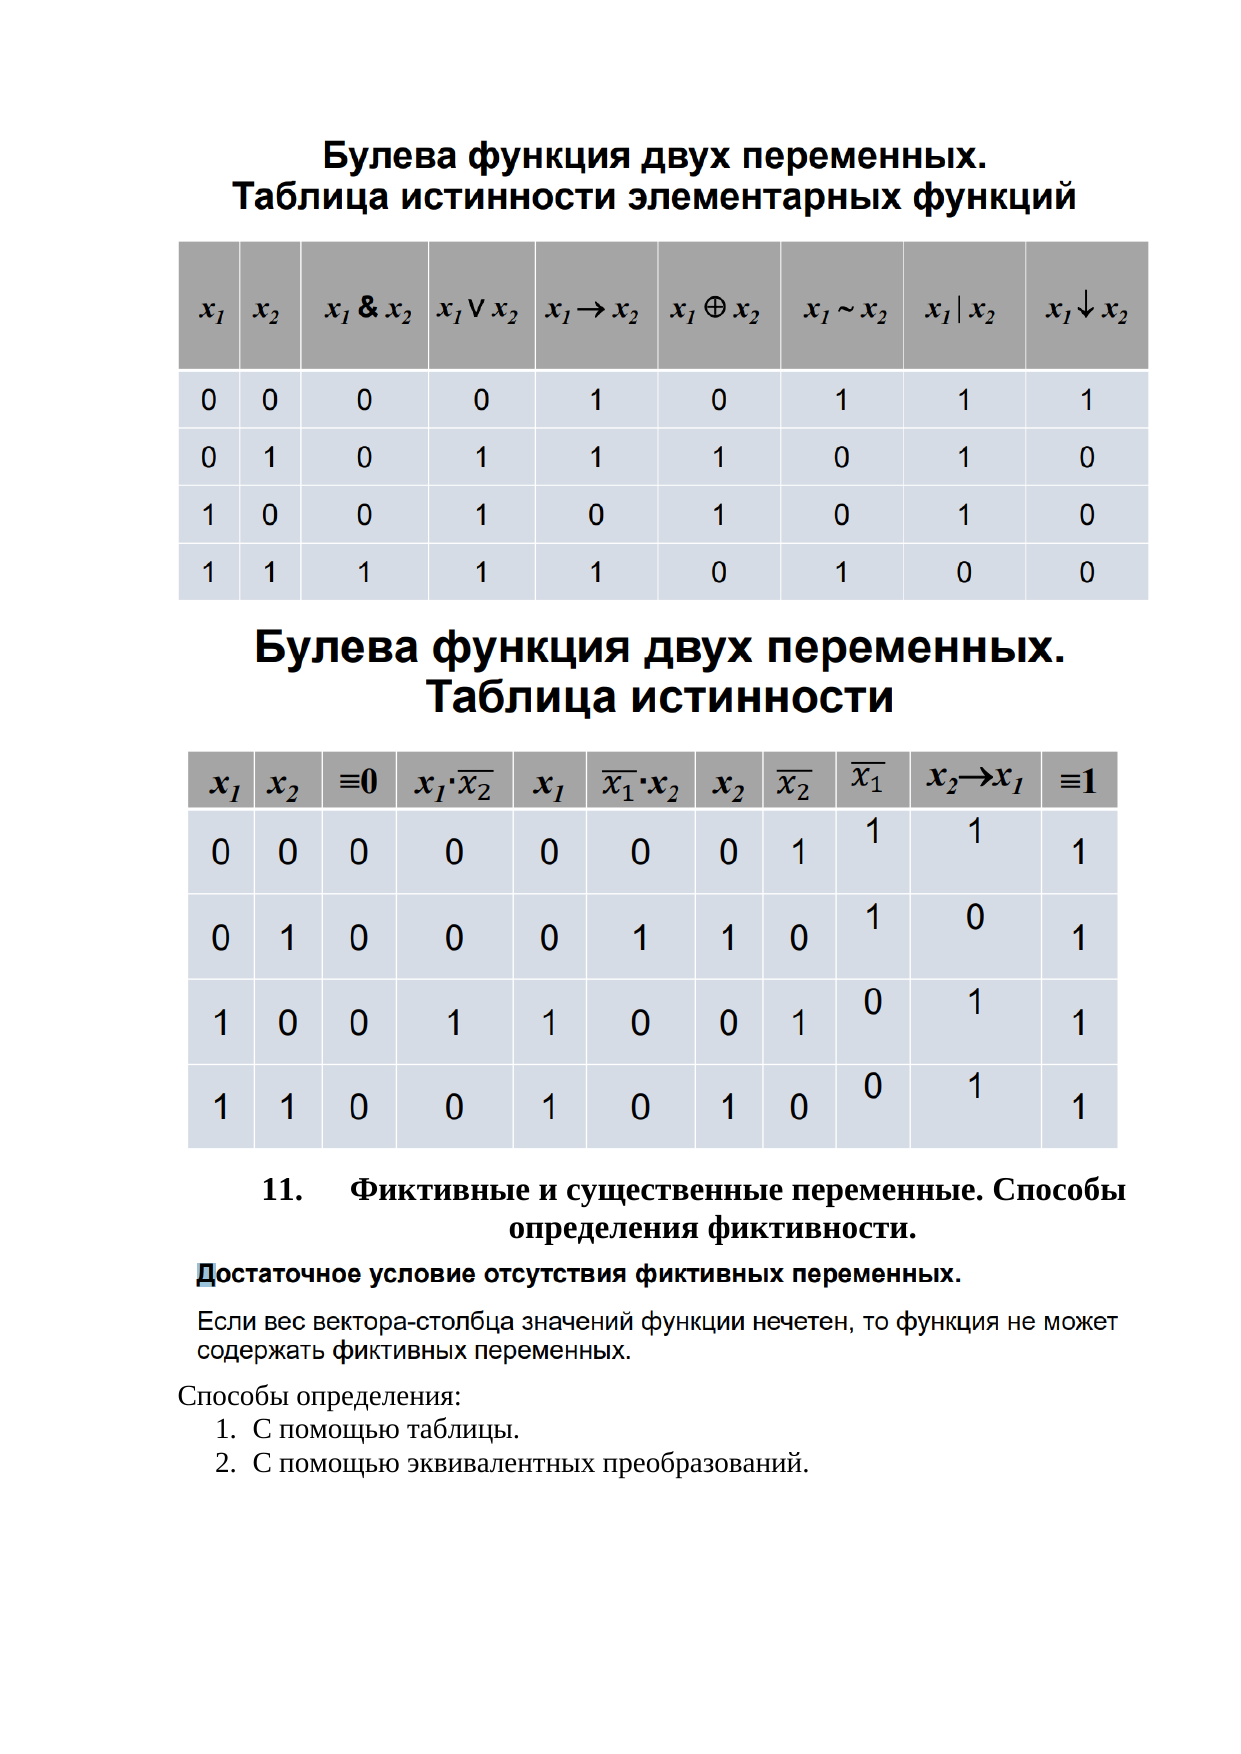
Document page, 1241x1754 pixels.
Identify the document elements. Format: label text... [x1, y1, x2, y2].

picture [177, 118, 1152, 1169]
list С помощью эквивалентных преобразований. [215, 1445, 1152, 1478]
text Фиктивные и существенные переменные. Способы определения фиктивности. [236, 1169, 1152, 1245]
list С помощью таблицы. [215, 1411, 1152, 1445]
picture [177, 1245, 1152, 1378]
text Способы определения: [177, 1378, 1152, 1411]
